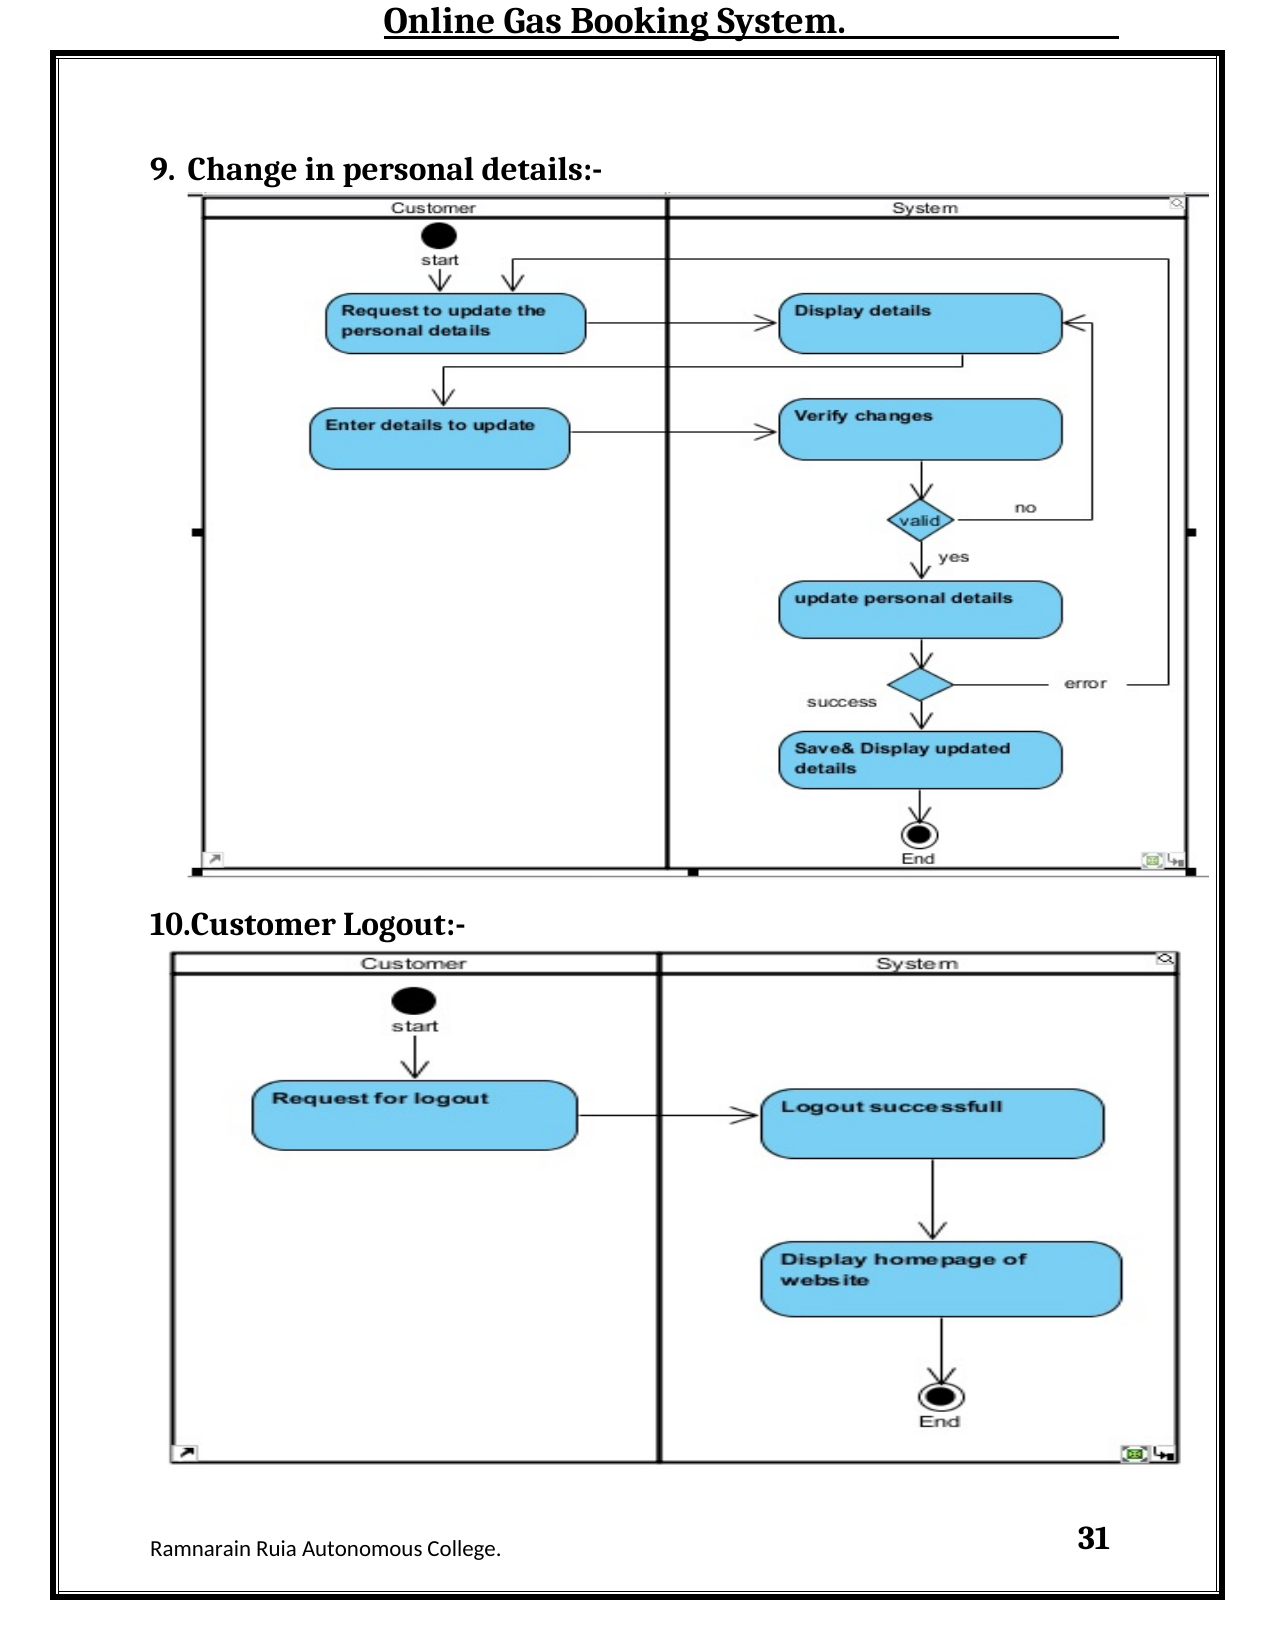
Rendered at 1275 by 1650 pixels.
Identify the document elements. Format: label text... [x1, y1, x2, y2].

picture [150, 947, 1200, 1473]
picture [187, 192, 1209, 880]
text 10.Customer Logout:- [150, 905, 1125, 947]
